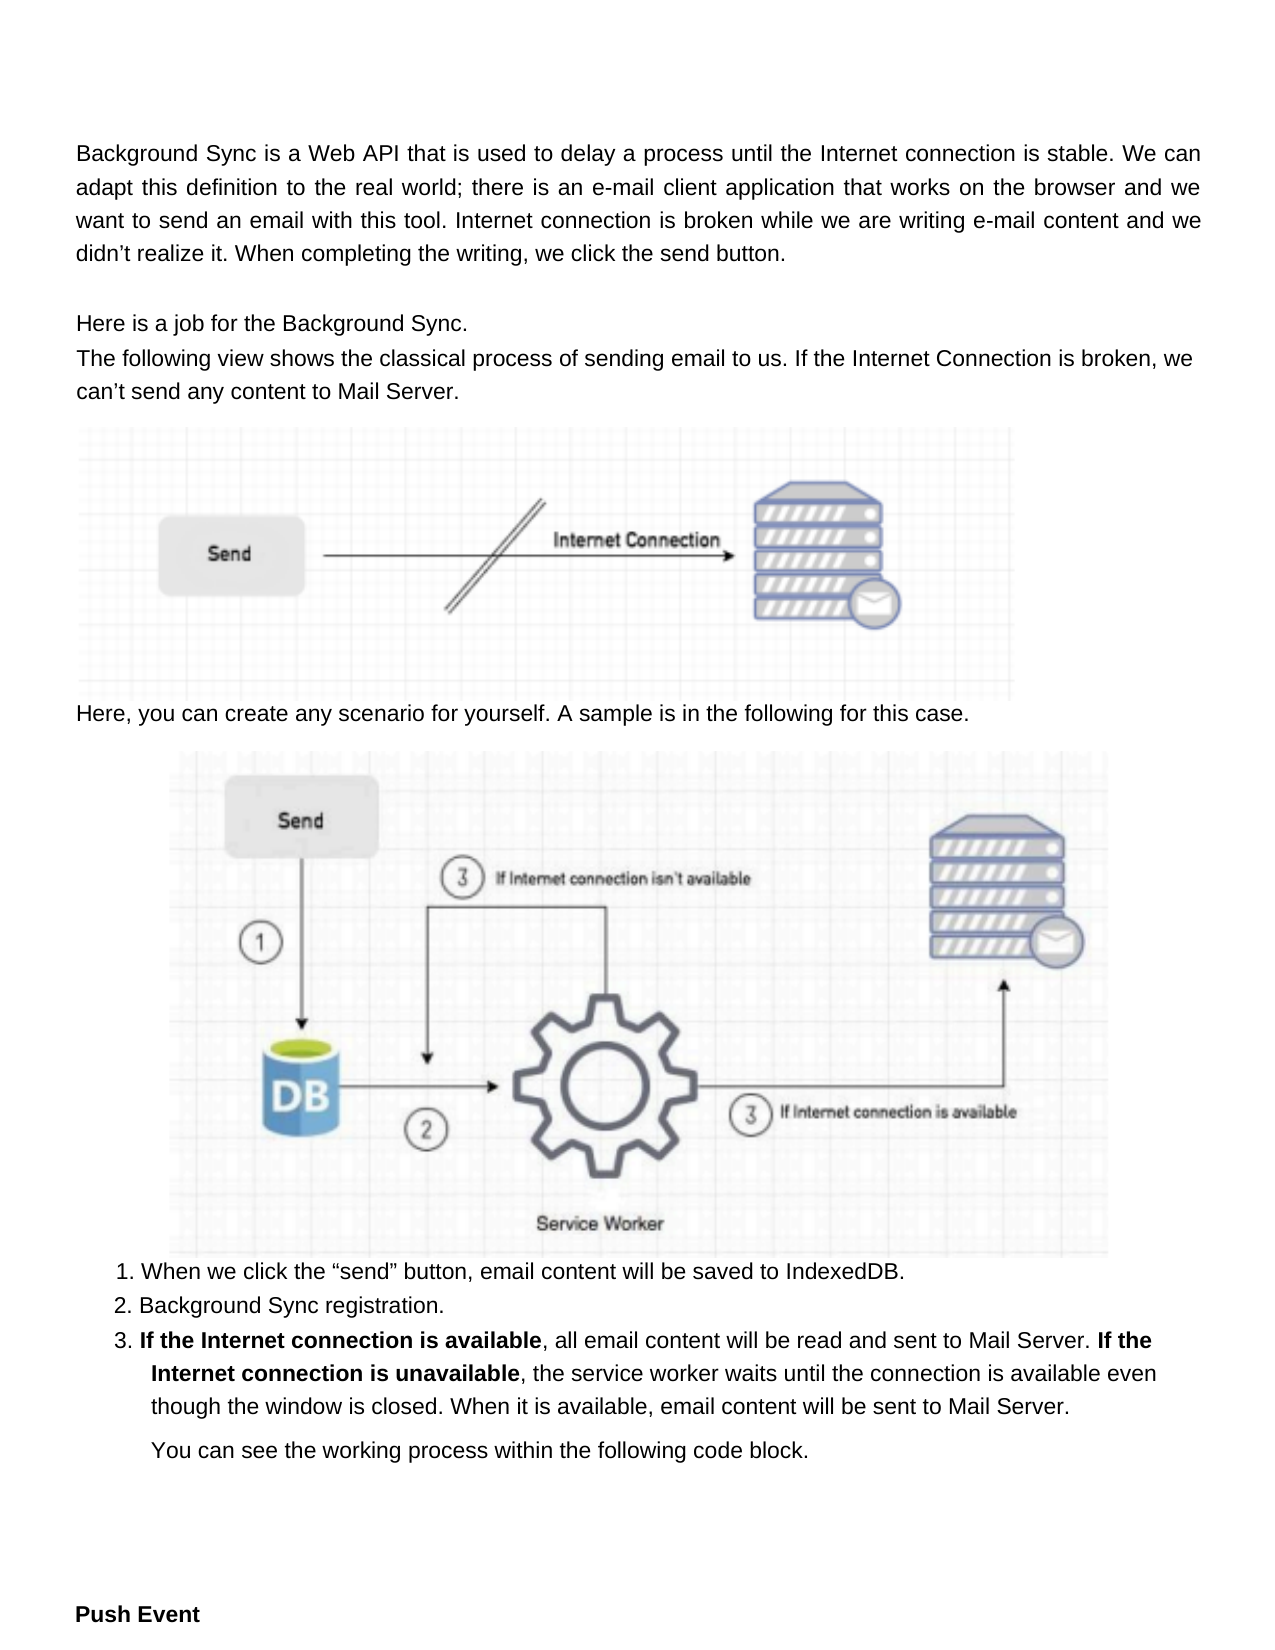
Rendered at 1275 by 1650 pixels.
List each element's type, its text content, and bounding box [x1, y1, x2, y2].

text You can see the working process within the following code block. [151, 1437, 1218, 1463]
text 3. If the Internet connection is available, all email content will be read and sent to Mail Server. If the Internet connection is unavailable, the service worker waits until the connection is available even though the window is closed. When it is available, email content will be sent to Mail Server. [114, 1327, 1194, 1419]
text Here, you can create any scenario for yourself. A sample is in the following for this case. [76, 700, 1218, 727]
text The following view shows the classical process of sending email to us. If the Internet Connection is broken, we can’t send any content to Mail Server. [76, 345, 1203, 404]
picture [169, 751, 1109, 1258]
picture [78, 427, 1015, 701]
text Here is a job for the Background Sync. [76, 310, 1218, 337]
text Background Sync is a Web API that is used to delay a process until the Internet connection is stable. We can adapt this definition to the real world; there is an e-mail client application that works on the browser and we want to send an email with this tool. Internet connection is broken while we are writing e-mail content and we didn’t realize it. When completing the writing, we click the send button. [76, 140, 1203, 267]
text Push Event [75, 1601, 1218, 1627]
text 2. Background Sync registration. [113, 1292, 1218, 1318]
text 1. When we click the “send” button, email content will be saved to IndexedDB. [116, 1258, 1218, 1284]
